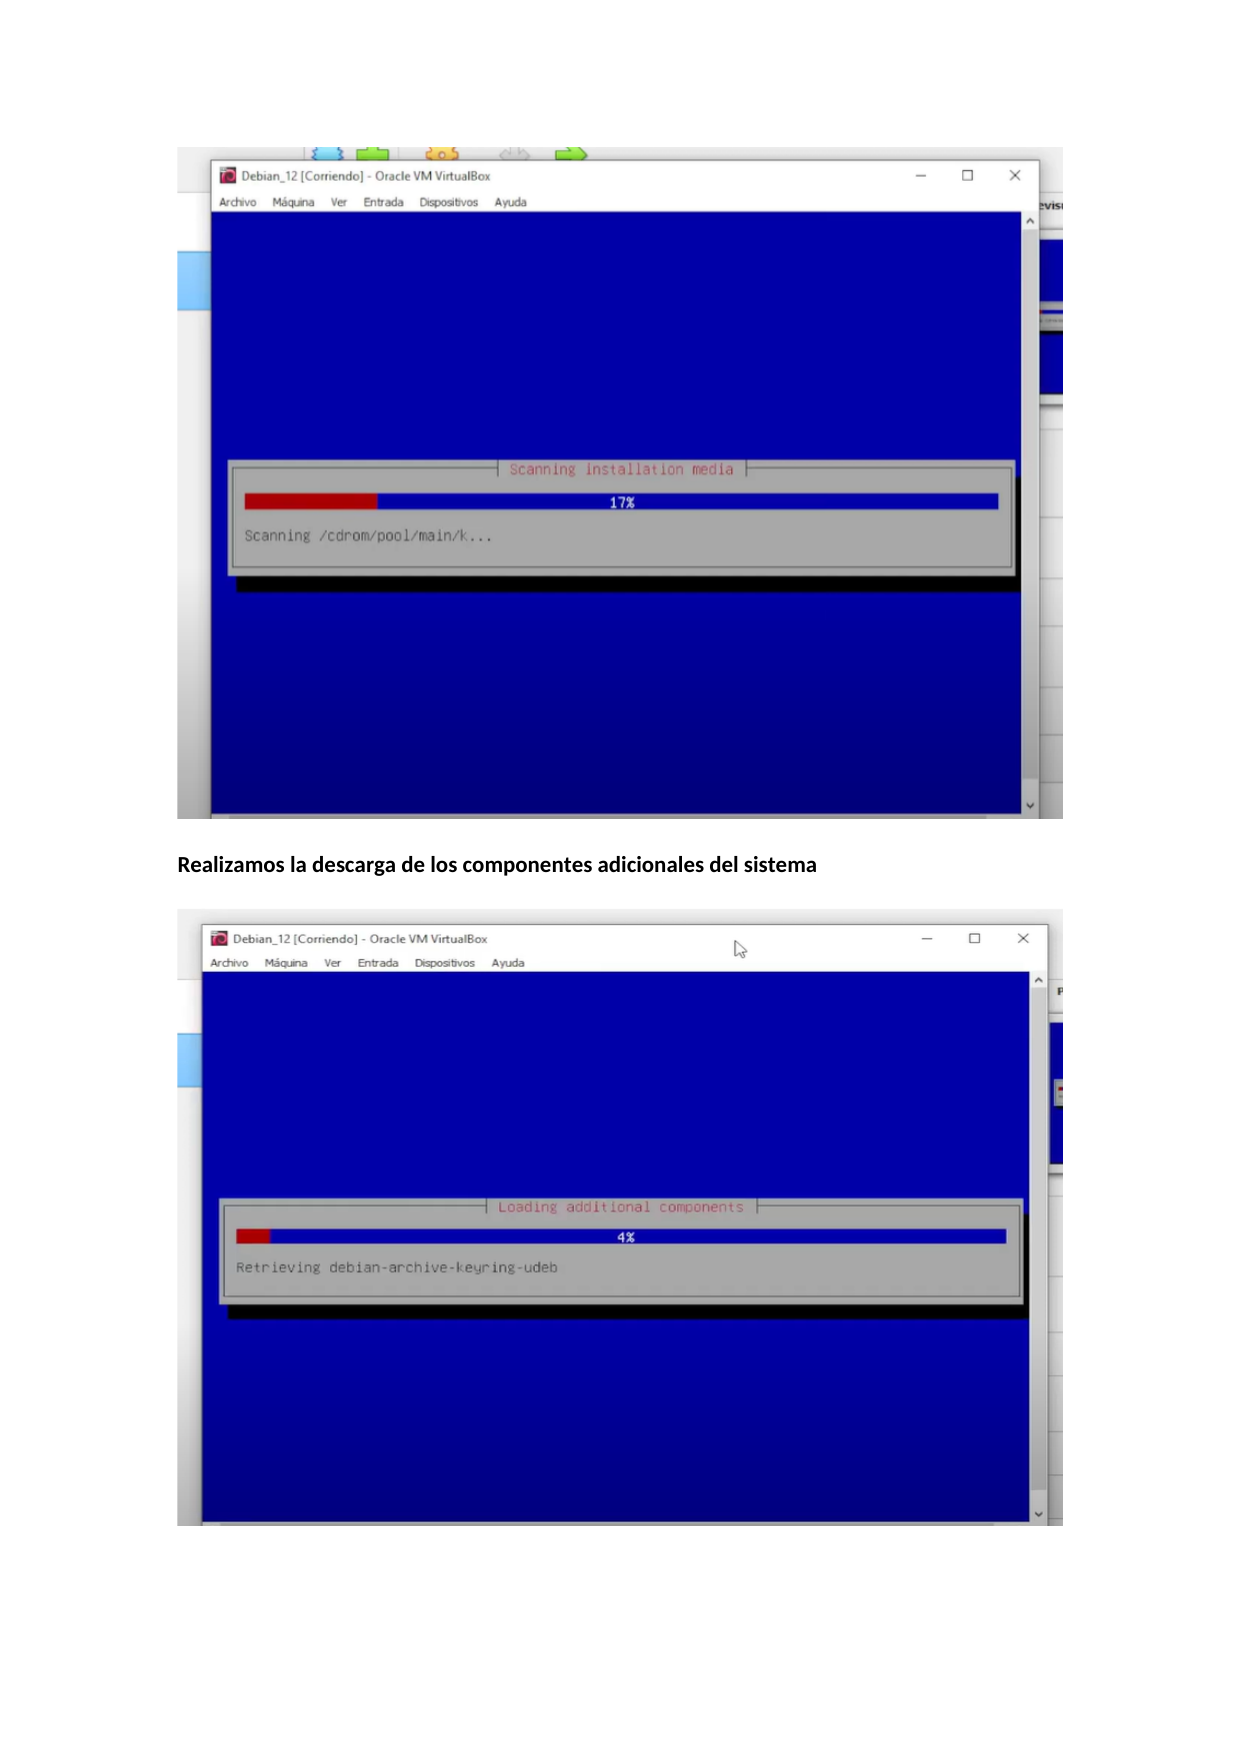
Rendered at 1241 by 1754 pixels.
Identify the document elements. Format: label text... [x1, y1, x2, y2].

picture [177, 908, 1063, 1526]
picture [177, 147, 1063, 819]
text Realizamos la descarga de los componentes adicionales del sistema [177, 850, 1063, 878]
